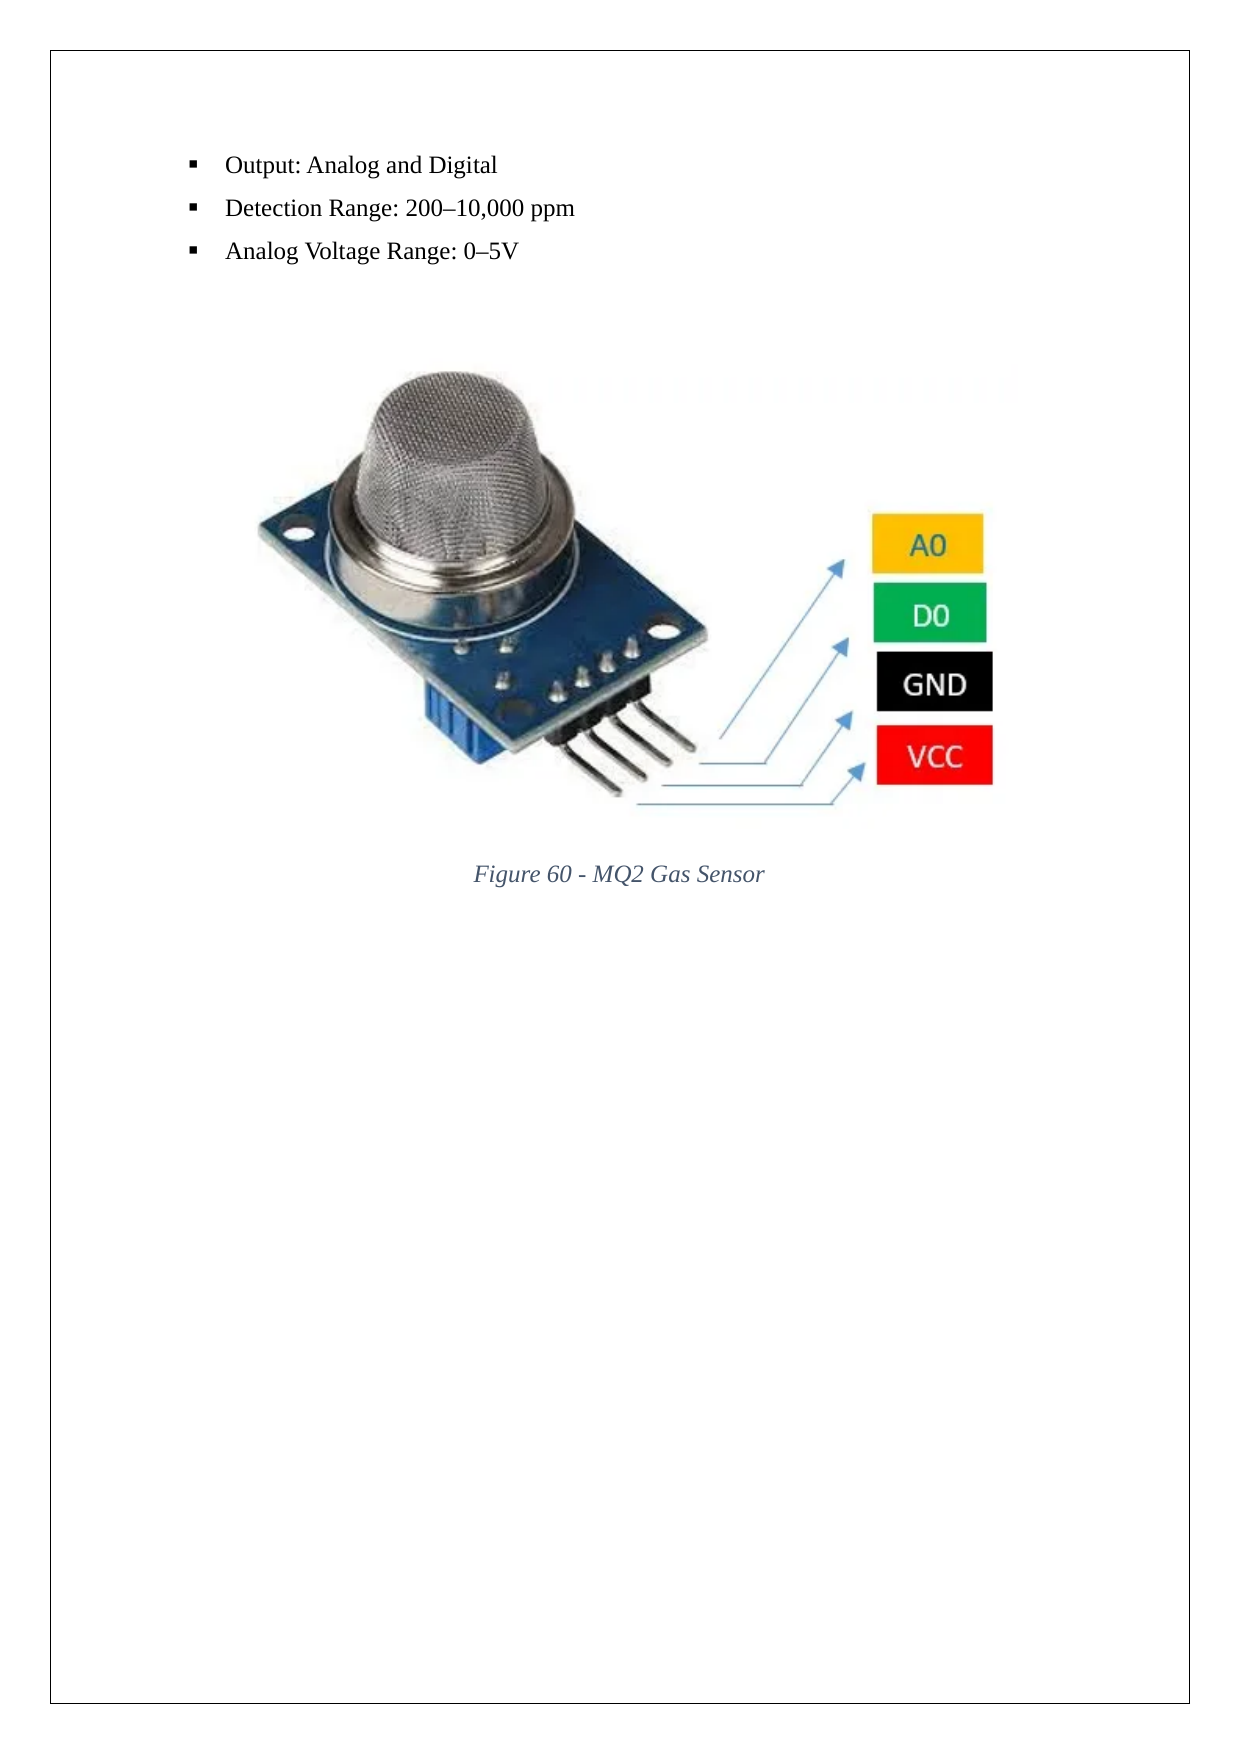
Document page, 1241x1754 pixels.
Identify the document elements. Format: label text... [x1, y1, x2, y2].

text Figure 60 - MQ2 Gas Sensor [150, 859, 1090, 888]
list Analog Voltage Range: 0–5V [187, 236, 1090, 265]
picture [222, 356, 1018, 832]
list Output: Analog and Digital [187, 150, 1090, 179]
list Detection Range: 200–10,000 ppm [187, 193, 1090, 222]
